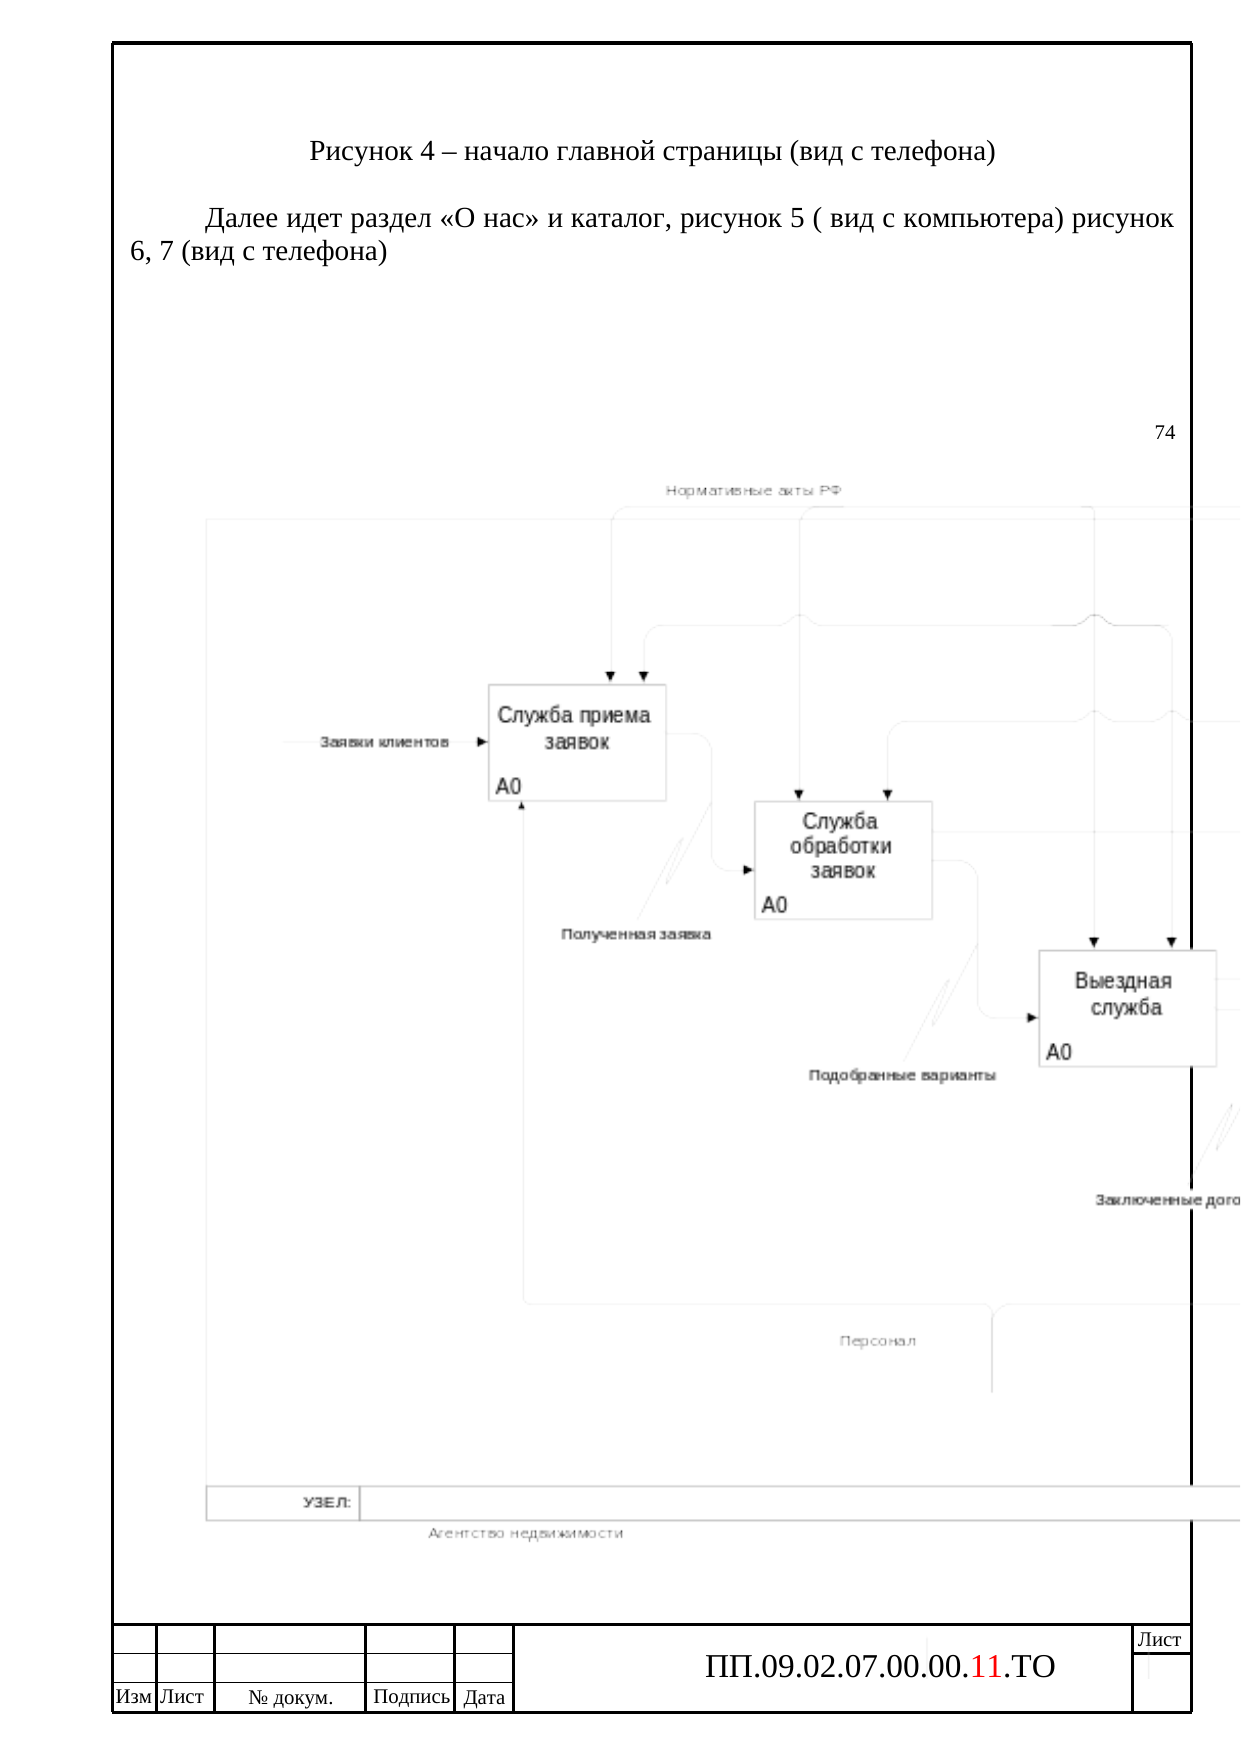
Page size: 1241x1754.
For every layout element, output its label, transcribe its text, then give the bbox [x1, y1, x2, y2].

text Рисунок 4 – начало главной страницы (вид с телефона) [130, 133, 1175, 166]
text Далее идет раздел «О нас» и каталог, рисунок 5 ( вид с компьютера) рисунок 6, 7 (вид с телефона) [130, 200, 1175, 267]
